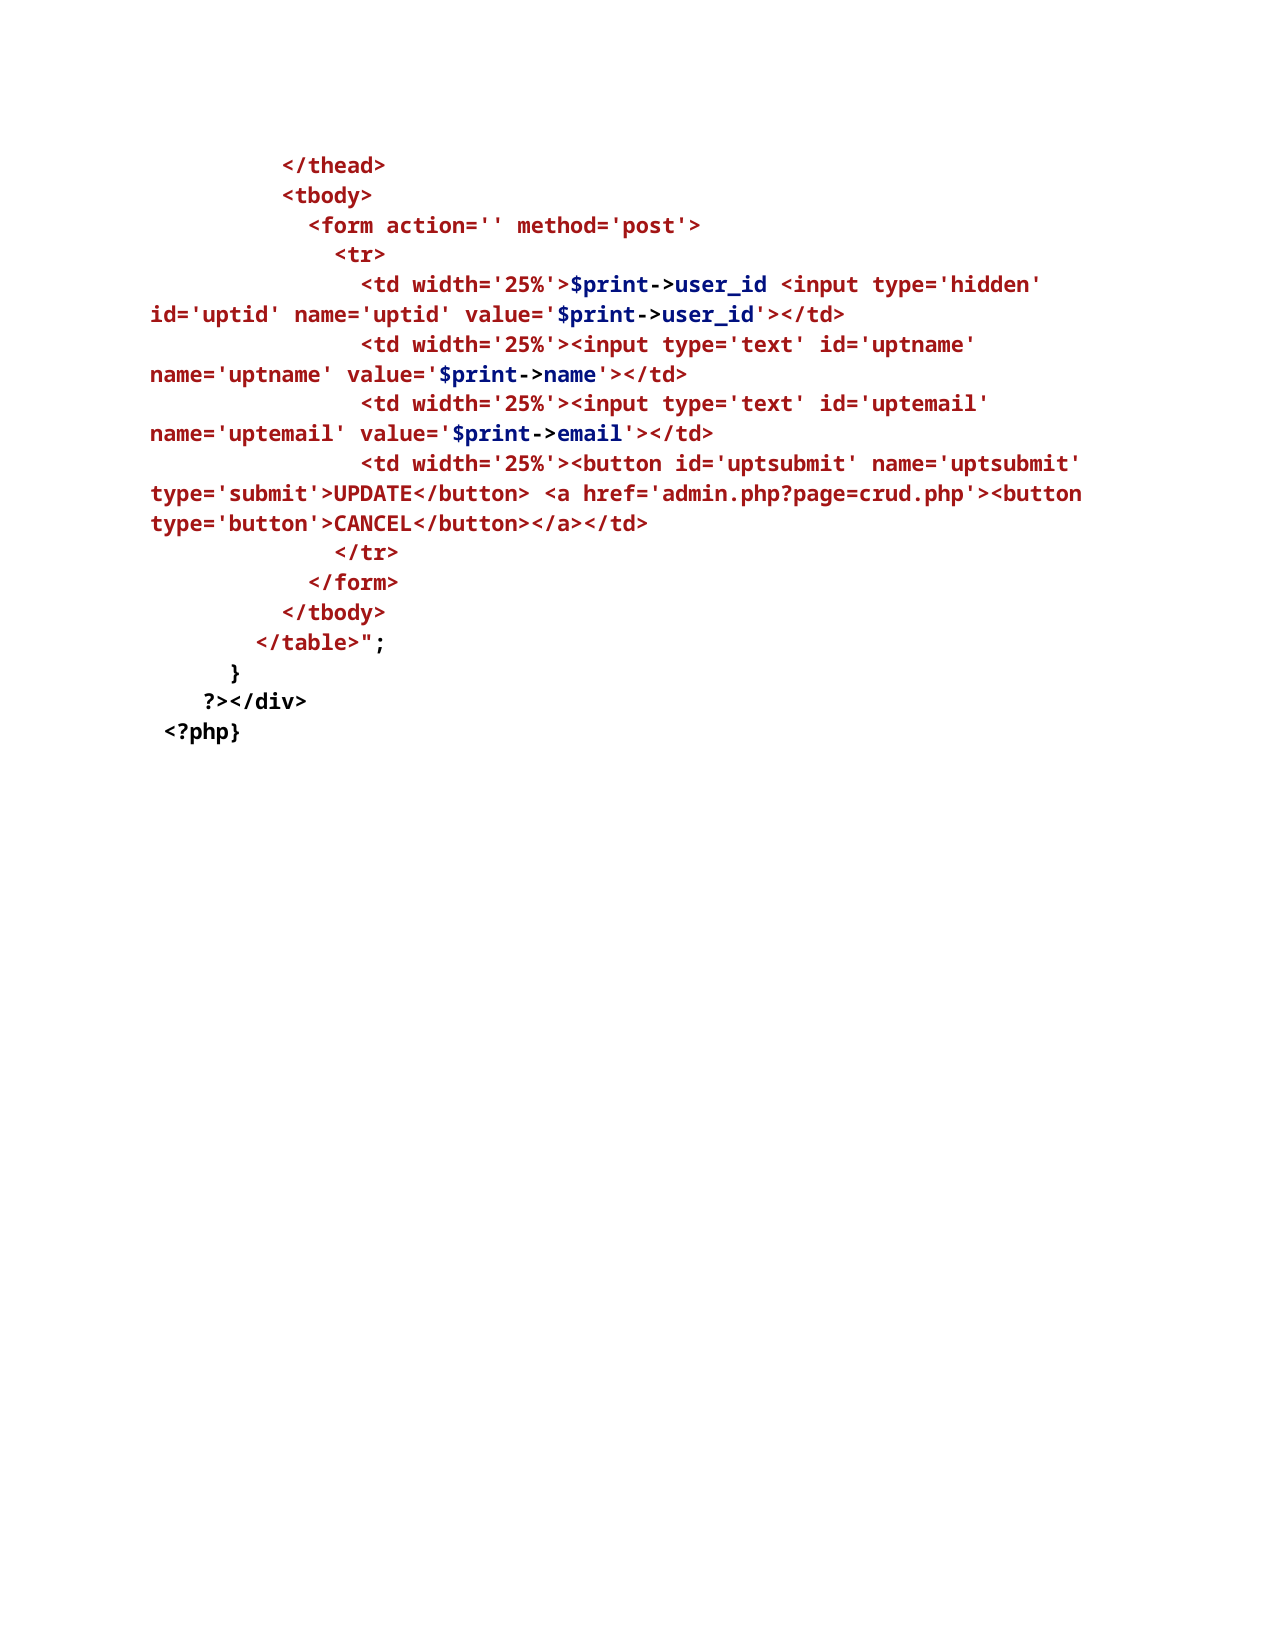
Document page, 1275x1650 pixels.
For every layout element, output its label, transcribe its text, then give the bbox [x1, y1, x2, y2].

text <form action='' method='post'> [150, 209, 1125, 239]
text <td width='25%'><input type='text' id='uptemail' name='uptemail' value='$print->email'></td> [150, 388, 1125, 448]
text <td width='25%'><input type='text' id='uptname' name='uptname' value='$print->name'></td> [150, 329, 1125, 388]
text </table>"; [150, 627, 1125, 656]
text <td width='25%'>$print->user_id <input type='hidden' id='uptid' name='uptid' value='$print->user_id'></td> [150, 269, 1125, 329]
text </tr> [150, 537, 1125, 567]
text <?php} [150, 716, 1125, 746]
text } [150, 656, 1125, 686]
text ?></div> [150, 686, 1125, 716]
text <tr> [150, 239, 1125, 269]
text </form> [150, 567, 1125, 597]
text <td width='25%'><button id='uptsubmit' name='uptsubmit' type='submit'>UPDATE</button> <a href='admin.php?page=crud.php'><button type='button'>CANCEL</button></a></td> [150, 448, 1125, 537]
text </thead> [150, 150, 1125, 180]
text </tbody> [150, 597, 1125, 627]
text <tbody> [150, 180, 1125, 209]
